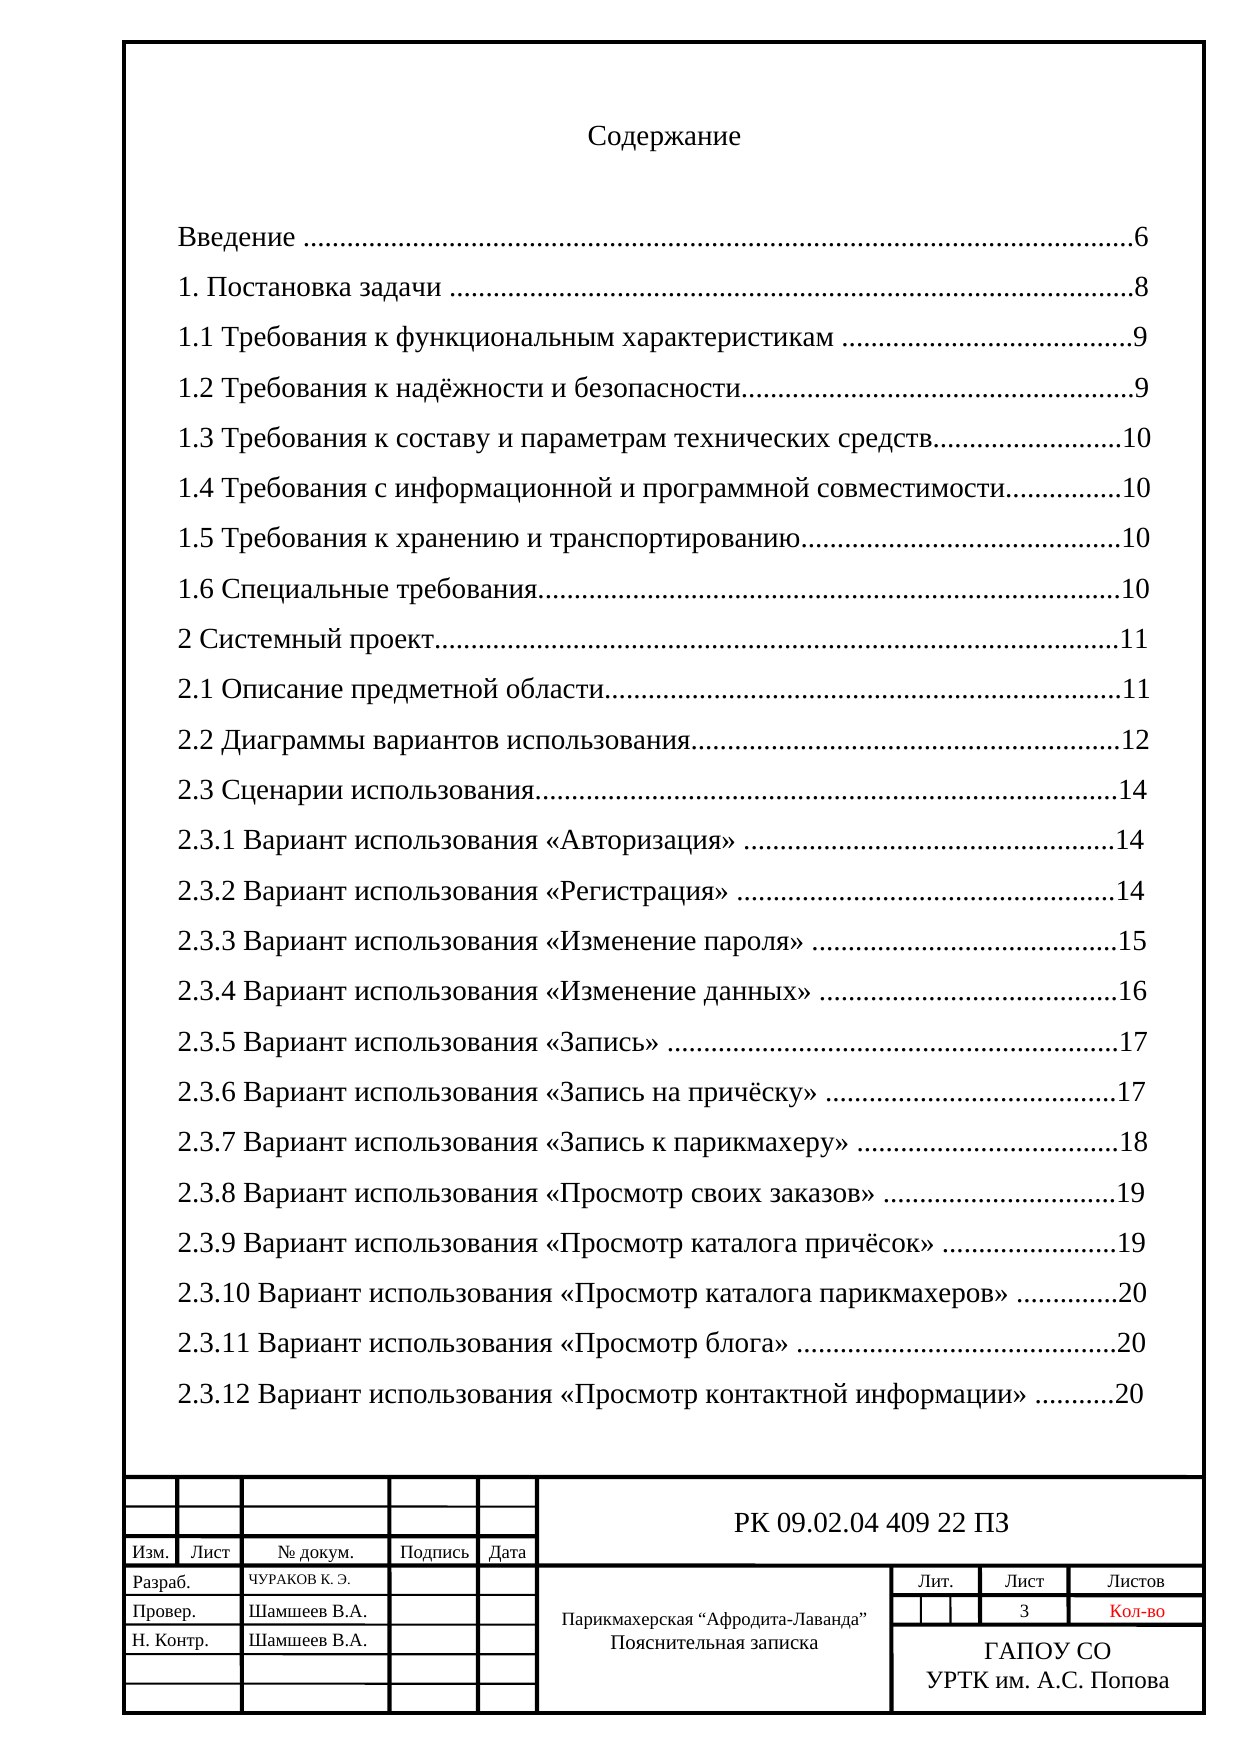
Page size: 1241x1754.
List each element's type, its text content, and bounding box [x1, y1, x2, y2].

text 2.3.8 Вариант использования «Просмотр своих заказов» ................................19 [177, 1175, 1152, 1208]
text 1.6 Специальные требования................................................................................10 [177, 571, 1152, 604]
text 2.3.2 Вариант использования «Регистрация» ....................................................14 [177, 873, 1152, 906]
text 1.5 Требования к хранению и транспортированию............................................10 [177, 521, 1152, 554]
text 1.3 Требования к составу и параметрам технических средств..........................10 [177, 420, 1152, 453]
text 2 Системный проект..............................................................................................11 [177, 621, 1152, 655]
text 2.3.1 Вариант использования «Авторизация» ...................................................14 [177, 822, 1152, 856]
text 2.1 Описание предметной области.......................................................................11 [177, 672, 1152, 705]
text 2.3.3 Вариант использования «Изменение пароля» ..........................................15 [177, 923, 1152, 957]
text 2.3.6 Вариант использования «Запись на причёску» ........................................17 [177, 1074, 1152, 1108]
text 2.3.9 Вариант использования «Просмотр каталога причёсок» ........................19 [177, 1225, 1152, 1258]
text Содержание [177, 118, 1152, 152]
text 1.4 Требования с информационной и программной совместимости................10 [177, 470, 1152, 504]
text Введение ..................................................................................................................6 [177, 219, 1152, 252]
text 2.3.11 Вариант использования «Просмотр блога» ............................................20 [177, 1326, 1152, 1359]
text 2.3.10 Вариант использования «Просмотр каталога парикмахеров» ..............20 [177, 1275, 1152, 1309]
text 2.2 Диаграммы вариантов использования...........................................................12 [177, 722, 1152, 755]
text 2.3.12 Вариант использования «Просмотр контактной информации» ...........20 [177, 1376, 1152, 1409]
text 1.1 Требования к функциональным характеристикам ........................................9 [177, 319, 1152, 353]
text 2.3.4 Вариант использования «Изменение данных» .........................................16 [177, 973, 1152, 1007]
text 1. Постановка задачи ..............................................................................................8 [177, 269, 1152, 303]
text 2.3.5 Вариант использования «Запись» ..............................................................17 [177, 1024, 1152, 1057]
text 2.3 Сценарии использования................................................................................14 [177, 772, 1152, 806]
text 1.2 Требования к надёжности и безопасности......................................................9 [177, 370, 1152, 403]
text 2.3.7 Вариант использования «Запись к парикмахеру» ....................................18 [177, 1124, 1152, 1158]
